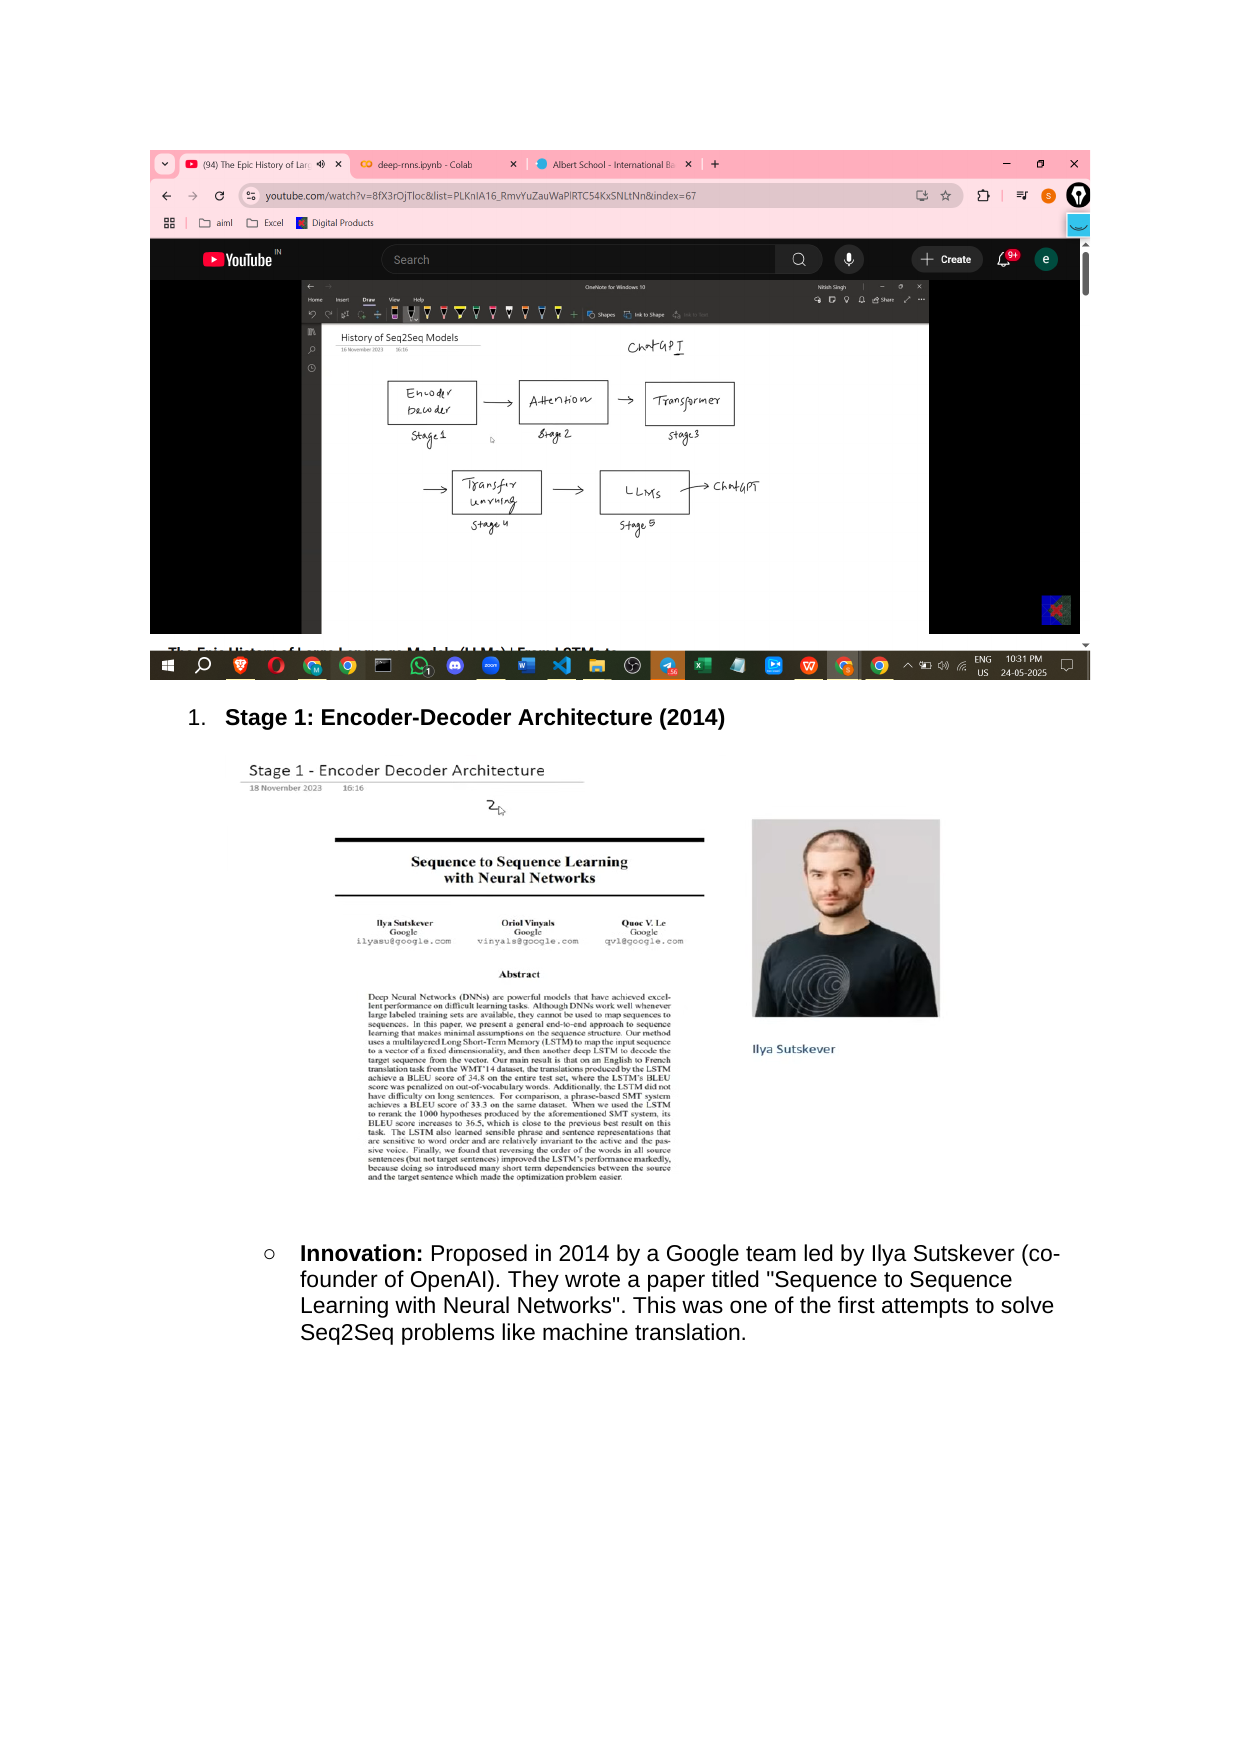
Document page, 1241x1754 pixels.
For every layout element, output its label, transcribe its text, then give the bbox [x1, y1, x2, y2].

list Innovation: Proposed in 2014 by a Google team led by Ilya Sutskever (co-founder of OpenAI). They wrote a paper titled "Sequence to Sequence Learning with Neural Networks". This was one of the first attempts to solve Seq2Seq problems like machine translation. [262, 1240, 1090, 1345]
list Stage 1: Encoder-Decoder Architecture (2014) [187, 704, 1090, 731]
picture [225, 755, 950, 1189]
picture [150, 150, 1091, 680]
